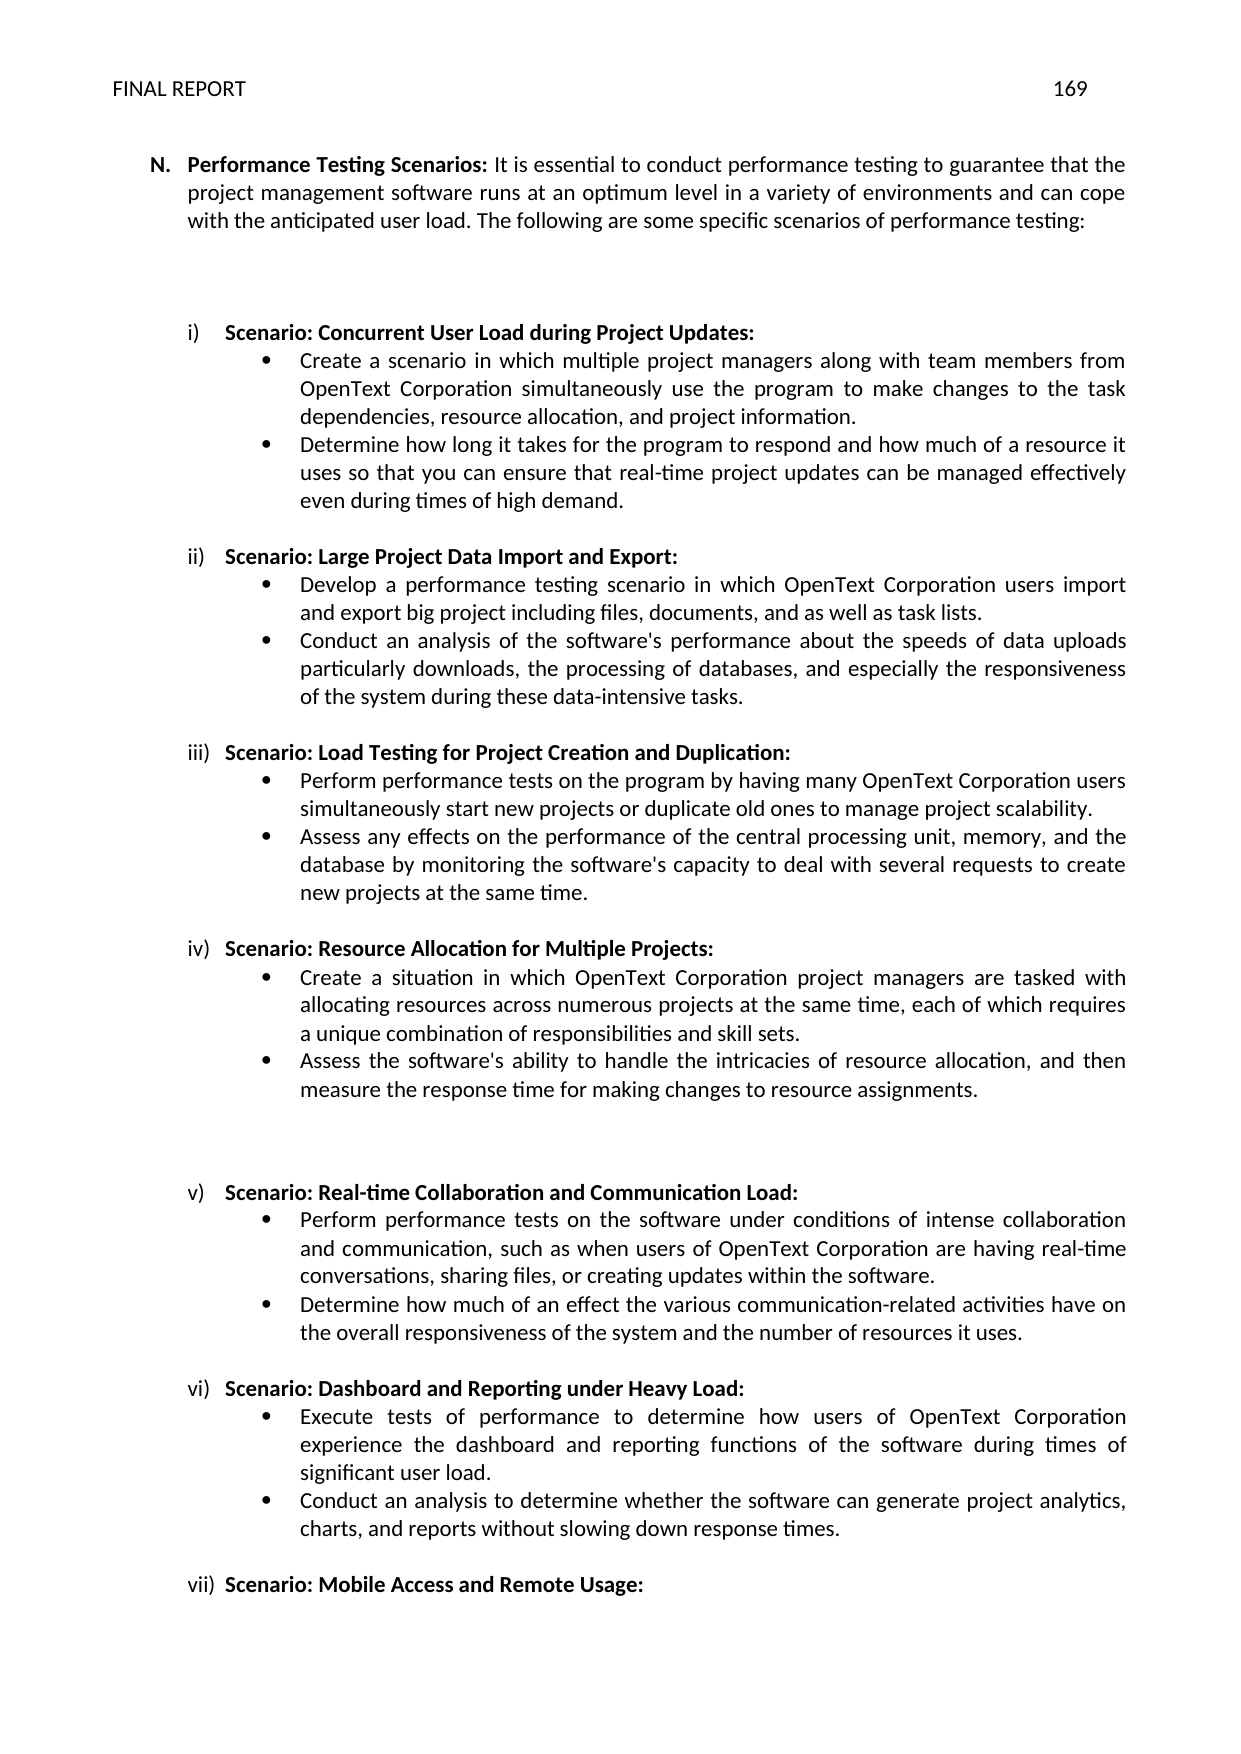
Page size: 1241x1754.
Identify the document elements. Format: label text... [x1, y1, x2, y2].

list Perform performance tests on the software under conditions of intense collaboration and communication, such as when users of OpenText Corporation are having real-time conversations, sharing files, or creating updates within the software. [262, 1206, 1128, 1290]
list Assess any effects on the performance of the central processing unit, memory, and the database by monitoring the software's capacity to deal with several requests to create new projects at the same time. [262, 822, 1128, 907]
list Scenario: Dashboard and Reporting under Heavy Load: [187, 1374, 1128, 1402]
list Scenario: Load Testing for Project Creation and Duplication: [187, 738, 1128, 766]
list Performance Testing Scenarios: It is essential to conduct performance testing to guarantee that the project management software runs at an optimum level in a variety of environments and can cope with the anticipated user load. The following are some specific scenarios of performance testing: [150, 150, 1128, 234]
list Create a situation in which OpenText Corporation project managers are tasked with allocating resources across numerous projects at the same time, each of which requires a unique combination of responsibilities and skill sets. [262, 963, 1128, 1047]
list Determine how much of an effect the various communication-related activities have on the overall responsiveness of the system and the number of resources it uses. [262, 1290, 1128, 1346]
list Assess the software's ability to handle the intricacies of resource allocation, and then measure the response time for making changes to resource assignments. [262, 1047, 1128, 1103]
list Create a scenario in which multiple project managers along with team members from OpenText Corporation simultaneously use the program to make changes to the task dependencies, resource allocation, and project information. [262, 346, 1128, 430]
list Conduct an analysis to determine whether the software can generate project analytics, charts, and reports without slowing down response times. [262, 1486, 1128, 1542]
list Scenario: Mobile Access and Remote Usage: [187, 1570, 1128, 1598]
list Perform performance tests on the program by having many OpenText Corporation users simultaneously start new projects or duplicate old ones to manage project scalability. [262, 766, 1128, 822]
list Scenario: Large Project Data Import and Export: [187, 542, 1128, 570]
list Develop a performance testing scenario in which OpenText Corporation users import and export big project including files, documents, and as well as task lists. [262, 570, 1128, 626]
list Scenario: Concurrent User Load during Project Updates: [187, 318, 1128, 346]
list Execute tests of performance to determine how users of OpenText Corporation experience the dashboard and reporting functions of the software during times of significant user load. [262, 1402, 1128, 1486]
list Scenario: Resource Allocation for Multiple Projects: [187, 934, 1128, 963]
list Conduct an analysis of the software's performance about the speeds of data uploads particularly downloads, the processing of databases, and especially the responsiveness of the system during these data-intensive tasks. [262, 626, 1128, 710]
list Determine how long it takes for the program to respond and how much of a resource it uses so that you can ensure that real-time project updates can be managed effectively even during times of high demand. [262, 430, 1128, 514]
list Scenario: Real-time Collaboration and Communication Load: [187, 1178, 1128, 1206]
